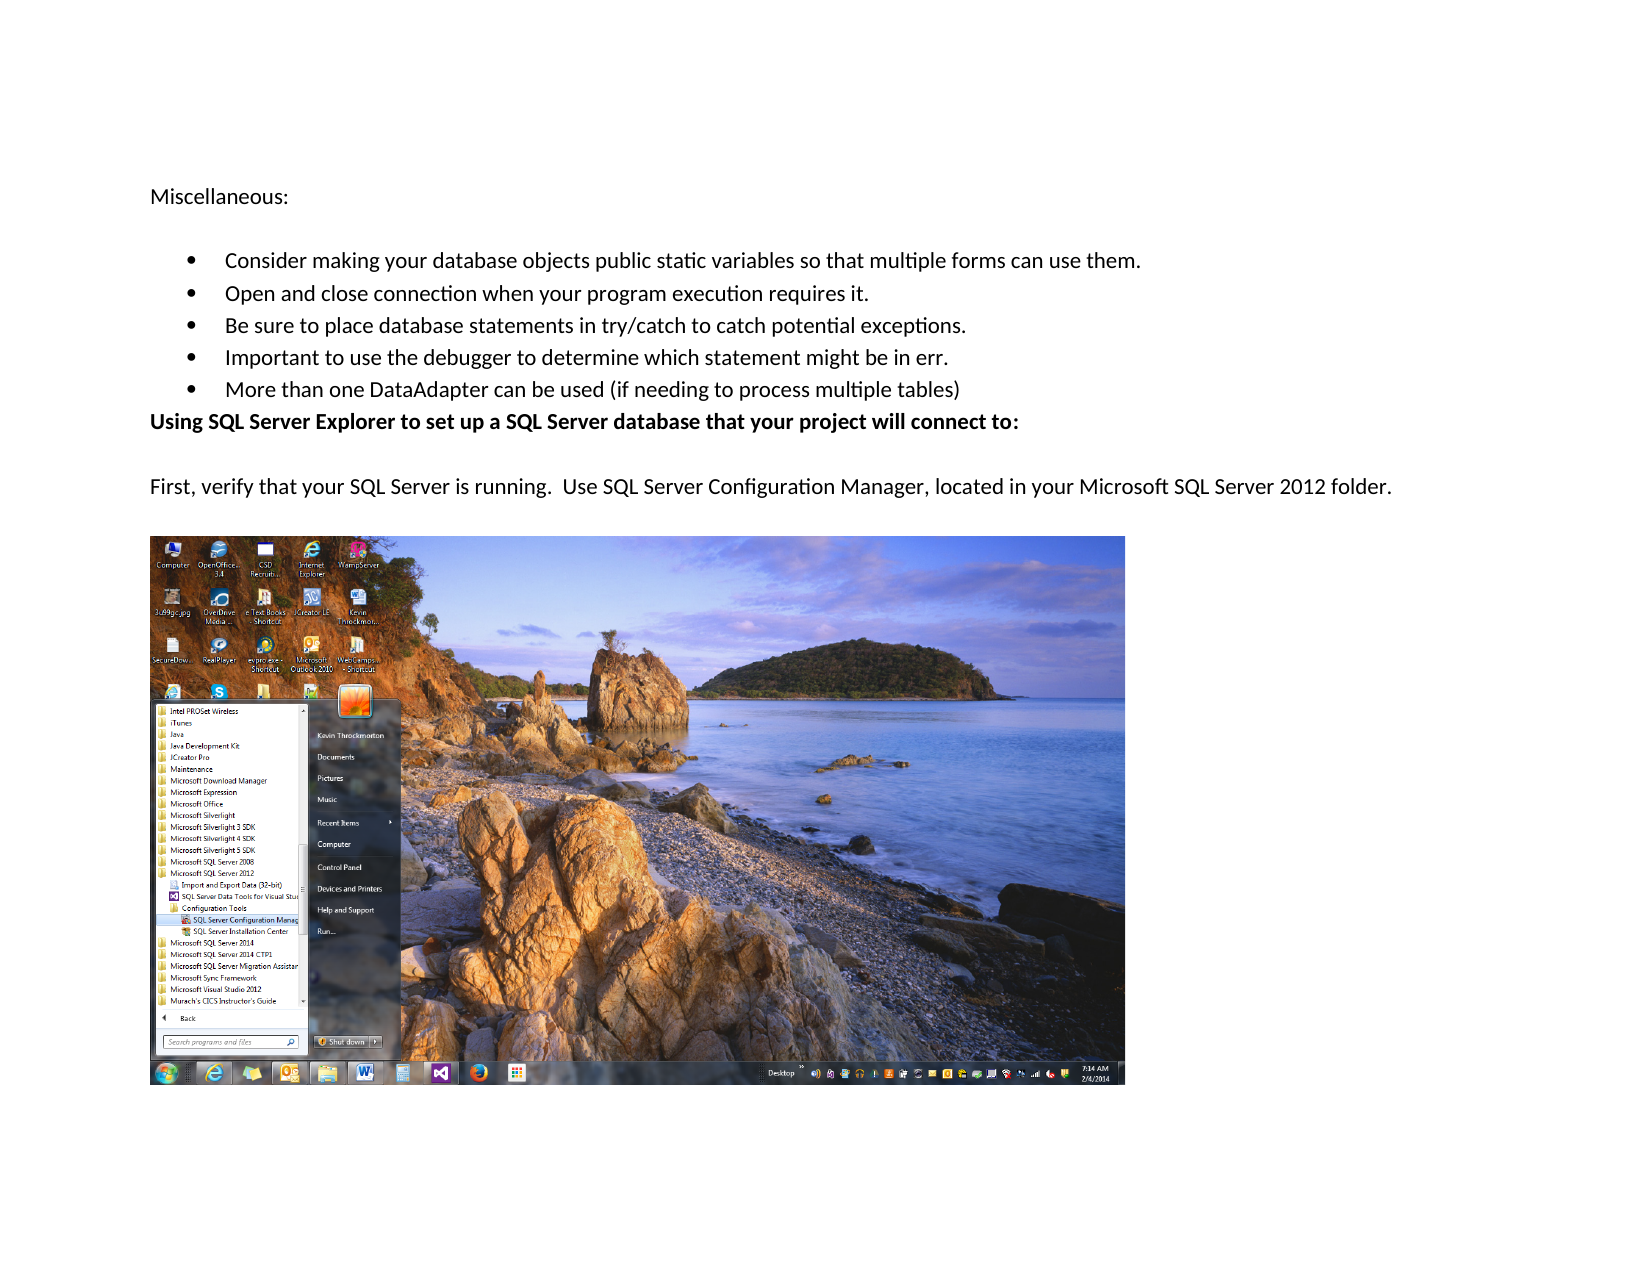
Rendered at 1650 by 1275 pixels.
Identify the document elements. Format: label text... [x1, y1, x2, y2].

text Miscellaneous: [150, 182, 1500, 210]
picture [150, 536, 1125, 1085]
list Be sure to place database statements in try/catch to catch potential exceptions. [187, 311, 1500, 339]
text Using SQL Server Explorer to set up a SQL Server database that your project will connect to: [150, 407, 1500, 436]
list More than one DataAdapter can be used (if needing to process multiple tables) [187, 375, 1500, 403]
text First, verify that your SQL Server is running. Use SQL Server Configuration Manager, located in your Microsoft SQL Server 2012 folder. [150, 472, 1500, 500]
list Important to use the debugger to determine which statement might be in err. [187, 343, 1500, 371]
list Open and close connection when your program execution requires it. [187, 279, 1500, 307]
list Consider making your database objects public static variables so that multiple forms can use them. [187, 247, 1500, 274]
